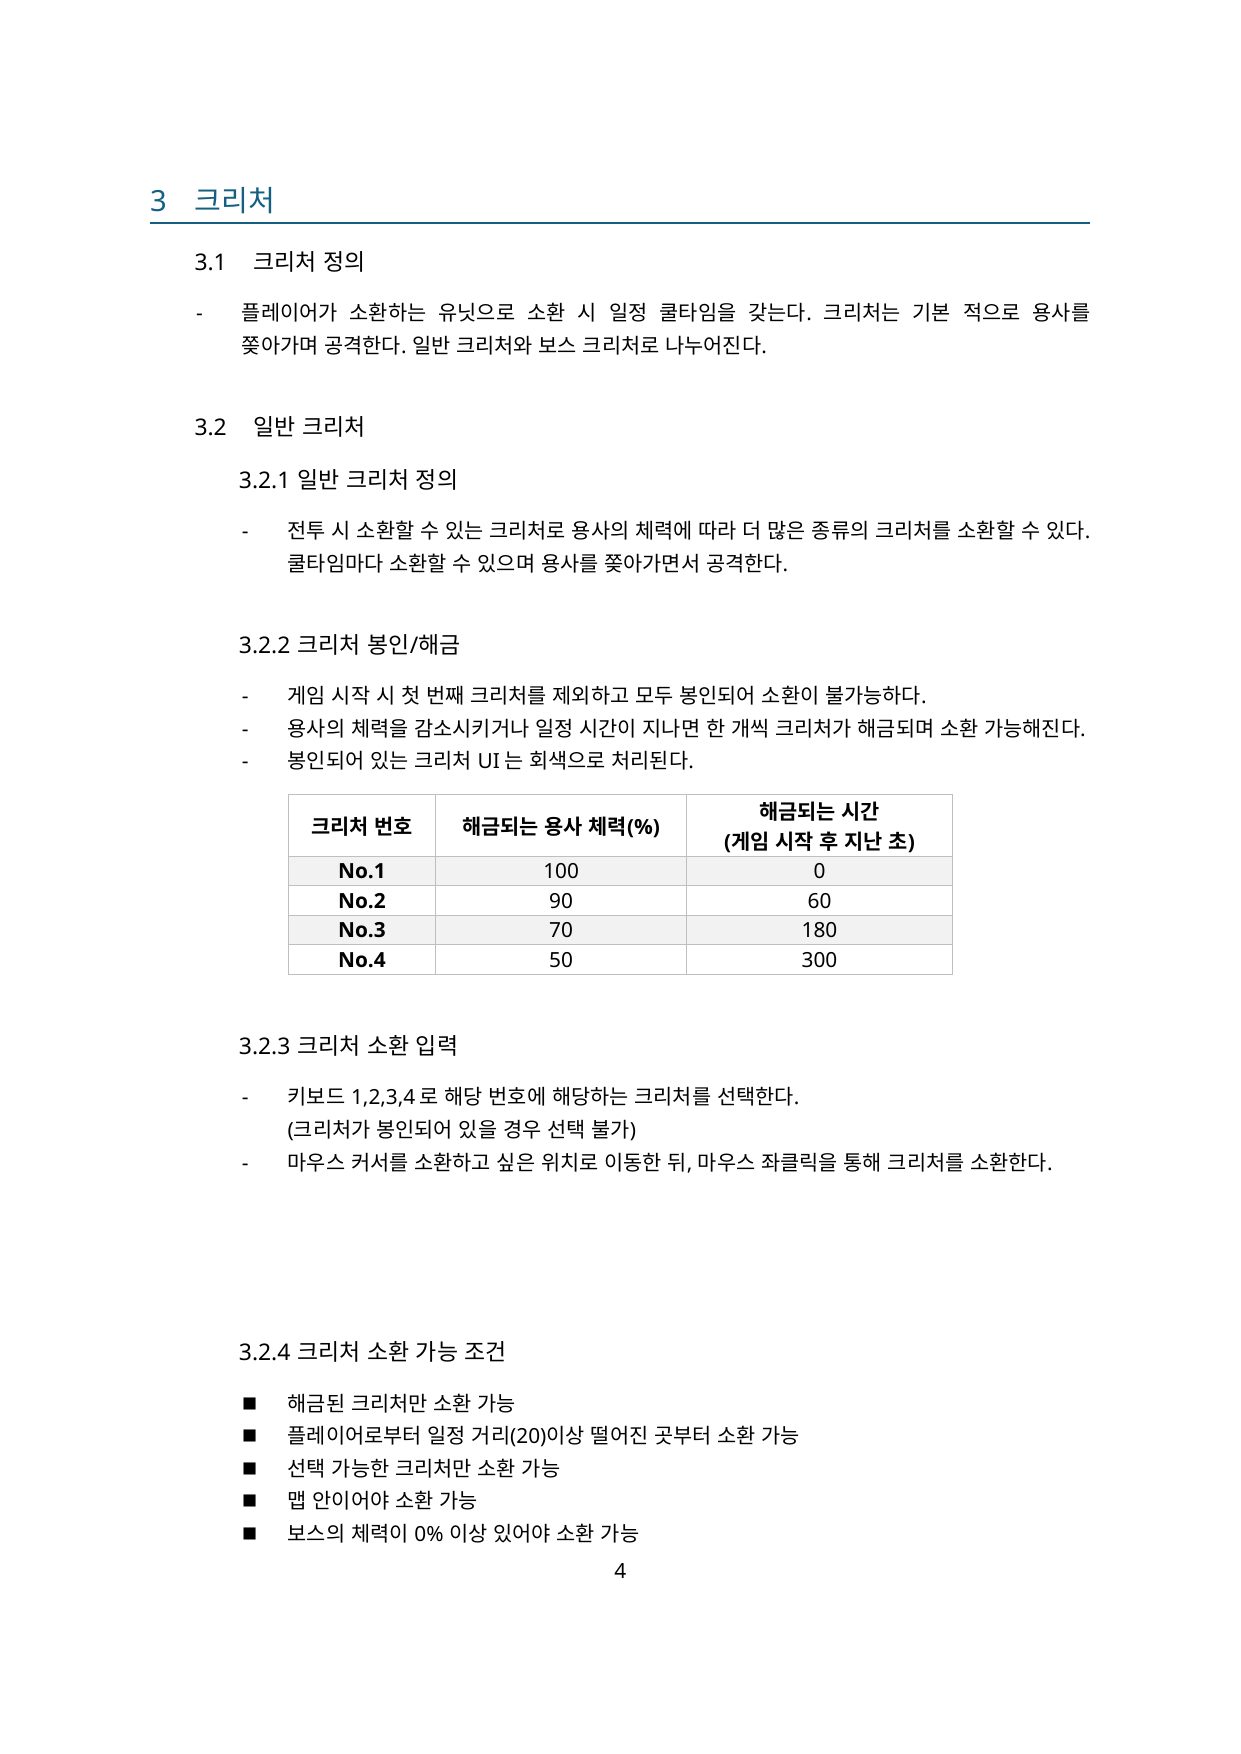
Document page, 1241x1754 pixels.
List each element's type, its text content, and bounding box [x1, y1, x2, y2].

table_header 해금되는 시간 (게임 시작 후 지난 초) [687, 795, 952, 856]
text 일반 크리처 정의 [239, 461, 1090, 495]
table_cell No.3 [289, 916, 435, 944]
table_cell No.2 [289, 886, 435, 914]
text 마우스 커서를 소환하고 싶은 위치로 이동한 뒤, 마우스 좌클릭을 통해 크리처를 소환한다. [242, 1146, 1090, 1176]
list 선택 가능한 크리처만 소환 가능 [242, 1452, 1090, 1482]
text 게임 시작 시 첫 번째 크리처를 제외하고 모두 봉인되어 소환이 불가능하다. [242, 679, 1090, 709]
table_header 해금되는 용사 체력(%) [436, 795, 686, 856]
text 용사의 체력을 감소시키거나 일정 시간이 지나면 한 개씩 크리처가 해금되며 소환 가능해진다. [242, 712, 1090, 742]
list 보스의 체력이 0% 이상 있어야 소환 가능 [242, 1517, 1090, 1548]
table_cell 100 [436, 857, 686, 885]
table_cell 0 [687, 857, 952, 885]
text 일반 크리처 [194, 409, 1090, 442]
text 키보드 1,2,3,4로 해당 번호에 해당하는 크리처를 선택한다. (크리처가 봉인되어 있을 경우 선택 불가) [242, 1080, 1090, 1143]
text 크리처 정의 [194, 244, 1090, 277]
table_cell No.1 [289, 857, 435, 885]
table_cell 50 [436, 945, 686, 973]
text 크리처 [150, 177, 1090, 222]
text 전투 시 소환할 수 있는 크리처로 용사의 체력에 따라 더 많은 종류의 크리처를 소환할 수 있다. 쿨타임마다 소환할 수 있으며 용사를 쫒아가면서 공격한다. [242, 514, 1090, 608]
table_cell 90 [436, 886, 686, 914]
text 크리처 소환 가능 조건 [239, 1334, 1090, 1368]
table_cell No.4 [289, 945, 435, 973]
table_cell 180 [687, 916, 952, 944]
list 맵 안이어야 소환 가능 [242, 1485, 1090, 1515]
table_cell 300 [687, 945, 952, 973]
list 해금된 크리처만 소환 가능 [242, 1387, 1090, 1417]
text 크리처 소환 입력 [239, 1028, 1090, 1061]
text 플레이어가 소환하는 유닛으로 소환 시 일정 쿨타임을 갖는다. 크리처는 기본 적으로 용사를 쫒아가며 공격한다. 일반 크리처와 보스 크리처로 나누어진다. [196, 296, 1090, 390]
text 봉인되어 있는 크리처 UI는 회색으로 처리된다. [242, 744, 1090, 775]
text 크리처 봉인/해금 [239, 627, 1090, 660]
list 플레이어로부터 일정 거리(20)이상 떨어진 곳부터 소환 가능 [242, 1419, 1090, 1450]
table_cell 60 [687, 886, 952, 914]
table_cell 70 [436, 916, 686, 944]
table_header 크리처 번호 [289, 795, 435, 856]
